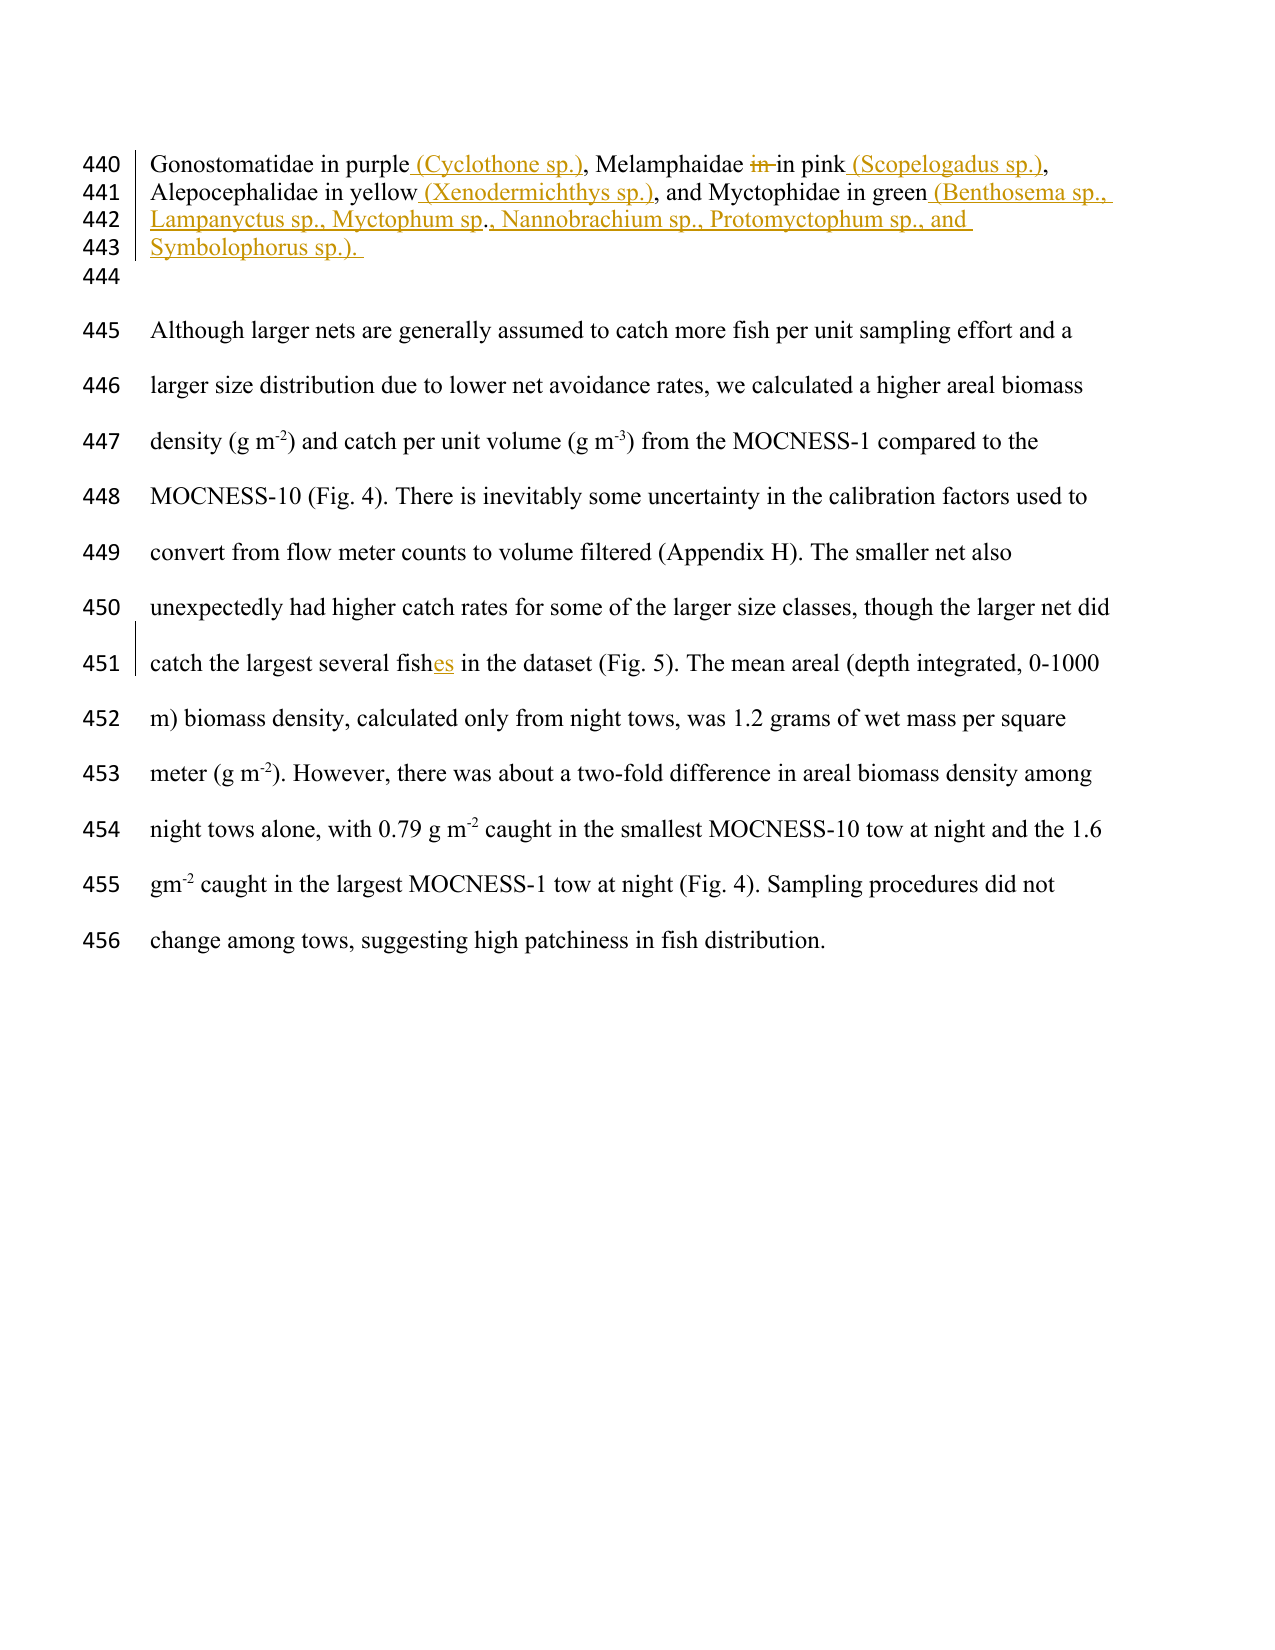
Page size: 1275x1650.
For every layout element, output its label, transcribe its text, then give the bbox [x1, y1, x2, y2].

text Although larger nets are generally assumed to catch more fish per unit sampling effort and a larger size distribution due to lower net avoidance rates, we calculated a higher areal biomass density (g m-2) and catch per unit volume (g m-3) from the MOCNESS-1 compared to the MOCNESS-10 (Fig. 4). There is inevitably some uncertainty in the calibration factors used to convert from flow meter counts to volume filtered (Appendix H). The smaller net also unexpectedly had higher catch rates for some of the larger size classes, though the larger net did catch the largest several fish in the dataset (Fig. 5). The mean areal (depth integrated, 0-1000 m) biomass density, calculated only from night tows, was 1.2 grams of wet mass per square meter (g m-2). However, there was about a two-fold difference in areal biomass density among night tows alone, with 0.79 g m-2 caught in the smallest MOCNESS-10 tow at night and the 1.6 gm-2 caught in the largest MOCNESS-1 tow at night (Fig. 4). Sampling procedures did not change among tows, suggesting high patchiness in fish distribution. [150, 316, 1125, 953]
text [150, 150, 1125, 261]
